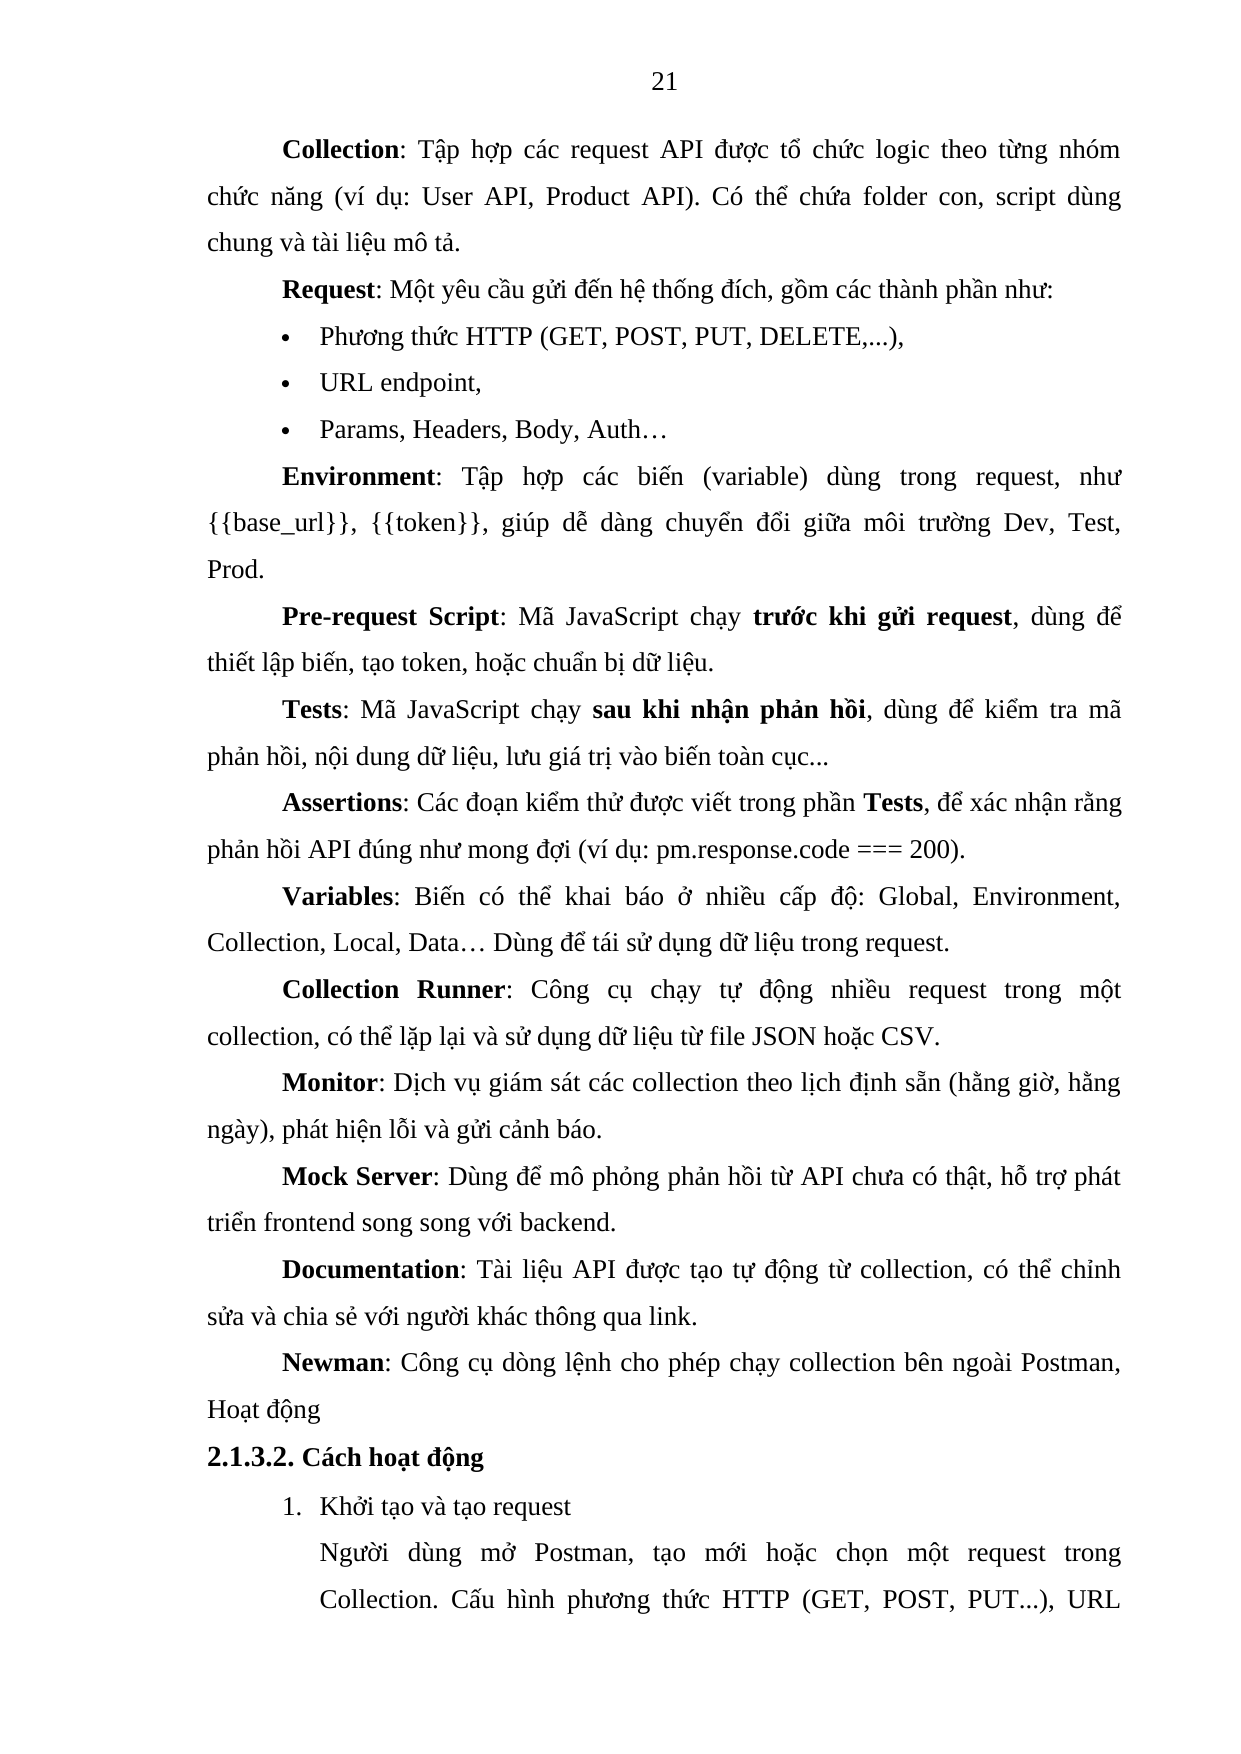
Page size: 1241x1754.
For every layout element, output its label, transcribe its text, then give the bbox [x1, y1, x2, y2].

text Collection: Tập hợp các request API được tổ chức logic theo từng nhóm chức năng (ví dụ: User API, Product API). Có thể chứa folder con, script dùng chung và tài liệu mô tả. [207, 133, 1122, 257]
text Documentation: Tài liệu API được tạo tự động từ collection, có thể chỉnh sửa và chia sẻ với người khác thông qua link. [207, 1253, 1122, 1331]
text Environment: Tập hợp các biến (variable) dùng trong request, như {{base_url}}, {{token}}, giúp dễ dàng chuyển đổi giữa môi trường Dev, Test, Prod. [207, 459, 1122, 584]
text Mock Server: Dùng để mô phỏng phản hồi từ API chưa có thật, hỗ trợ phát triển frontend song song với backend. [207, 1159, 1122, 1237]
list Khởi tạo và tạo request [282, 1490, 1122, 1521]
text Request: Một yêu cầu gửi đến hệ thống đích, gồm các thành phần như: [207, 273, 1122, 304]
list Params, Headers, Body, Auth… [282, 413, 1122, 444]
text Collection Runner: Công cụ chạy tự động nhiều request trong một collection, có thể lặp lại và sử dụng dữ liệu từ file JSON hoặc CSV. [207, 973, 1122, 1051]
list Phương thức HTTP (GET, POST, PUT, DELETE,...), [282, 319, 1122, 351]
text Tests: Mã JavaScript chạy sau khi nhận phản hồi, dùng để kiểm tra mã phản hồi, nội dung dữ liệu, lưu giá trị vào biến toàn cục... [207, 693, 1122, 771]
text Variables: Biến có thể khai báo ở nhiều cấp độ: Global, Environment, Collection, Local, Data… Dùng để tái sử dụng dữ liệu trong request. [207, 879, 1122, 957]
list URL endpoint, [282, 366, 1122, 397]
text Monitor: Dịch vụ giám sát các collection theo lịch định sẵn (hằng giờ, hằng ngày), phát hiện lỗi và gửi cảnh báo. [207, 1066, 1122, 1144]
text Assertions: Các đoạn kiểm thử được viết trong phần Tests, để xác nhận rằng phản hồi API đúng như mong đợi (ví dụ: pm.response.code === 200). [207, 786, 1122, 864]
text Newman: Công cụ dòng lệnh cho phép chạy collection bên ngoài Postman, Hoạt động [207, 1346, 1122, 1424]
text Pre-request Script: Mã JavaScript chạy trước khi gửi request, dùng để thiết lập biến, tạo token, hoặc chuẩn bị dữ liệu. [207, 599, 1122, 677]
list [319, 1537, 1122, 1614]
subtitle Cách hoạt động [207, 1439, 1122, 1473]
